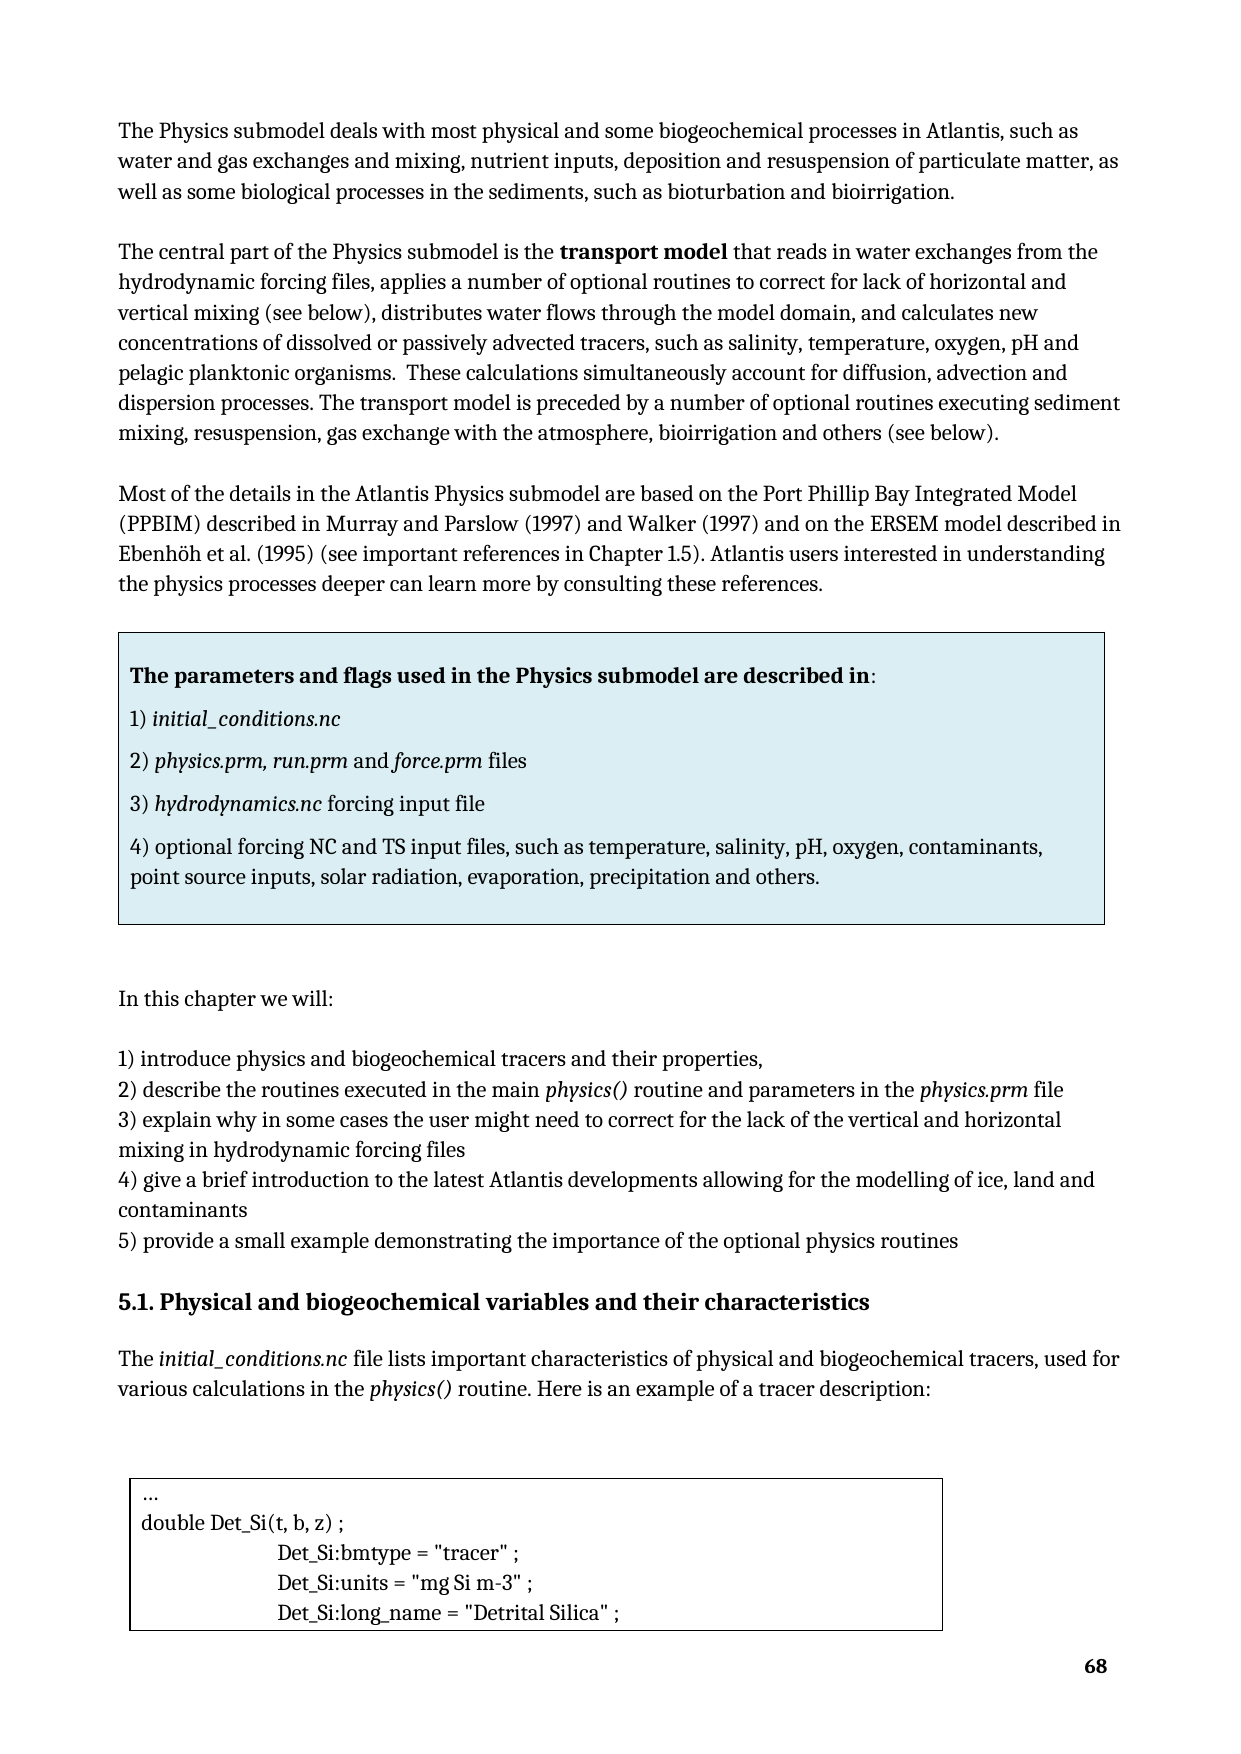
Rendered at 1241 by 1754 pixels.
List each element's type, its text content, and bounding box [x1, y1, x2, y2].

text 4) give a brief introduction to the latest Atlantis developments allowing for the modelling of ice, land and contaminants [118, 1167, 1122, 1224]
text 5) provide a small example demonstrating the importance of the optional physics routines [118, 1227, 1122, 1254]
text In this chapter we will: [118, 986, 1122, 1012]
text The central part of the Physics submodel is the transport model that reads in water exchanges from the hydrodynamic forcing files, applies a number of optional routines to correct for lack of horizontal and vertical mixing (see below), distributes water flows through the model domain, and calculates new concentrations of dissolved or passively advected tracers, such as salinity, temperature, oxygen, pH and pelagic planktonic organisms. These calculations simultaneously account for diffusion, advection and dispersion processes. The transport model is preceded by a number of optional routines executing sediment mixing, resuspension, gas exchange with the atmosphere, bioirrigation and others (see below). [118, 239, 1122, 447]
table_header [131, 1479, 942, 1630]
text 1) introduce physics and biogeochemical tracers and their properties, [118, 1046, 1122, 1073]
subtitle 5.1. Physical and biogeochemical variables and their characteristics [118, 1288, 1122, 1317]
text Most of the details in the Atlantis Physics submodel are based on the Port Phillip Bay Integrated Model (PPBIM) described in Murray and Parslow (1997) and Walker (1997) and on the ERSEM model described in Ebenhöh et al. (1995) (see important references in Chapter 1.5). Atlantis users interested in understanding the physics processes deeper can learn more by consulting these references. [118, 481, 1122, 598]
table_header The parameters and flags used in the Physics submodel are described in: 1) initial_conditions.nc 2) physics.prm, run.prm and force.prm files 3) hydrodynamics.nc forcing input file 4) optional forcing NC and TS input files, such as temperature, salinity, pH, oxygen, contaminants, point source inputs, solar radiation, evaporation, precipitation and others. [119, 633, 1104, 924]
text The Physics submodel deals with most physical and some biogeochemical processes in Atlantis, such as water and gas exchanges and mixing, nutrient inputs, deposition and resuspension of particulate matter, as well as some biological processes in the sediments, such as bioturbation and bioirrigation. [118, 118, 1122, 205]
text The initial_conditions.nc file lists important characteristics of physical and biogeochemical tracers, used for various calculations in the physics() routine. Here is an example of a tracer description: [118, 1346, 1122, 1402]
text 3) explain why in some cases the user might need to correct for the lack of the vertical and horizontal mixing in hydrodynamic forcing files [118, 1107, 1122, 1163]
text 2) describe the routines executed in the main physics() routine and parameters in the physics.prm file [118, 1076, 1122, 1103]
